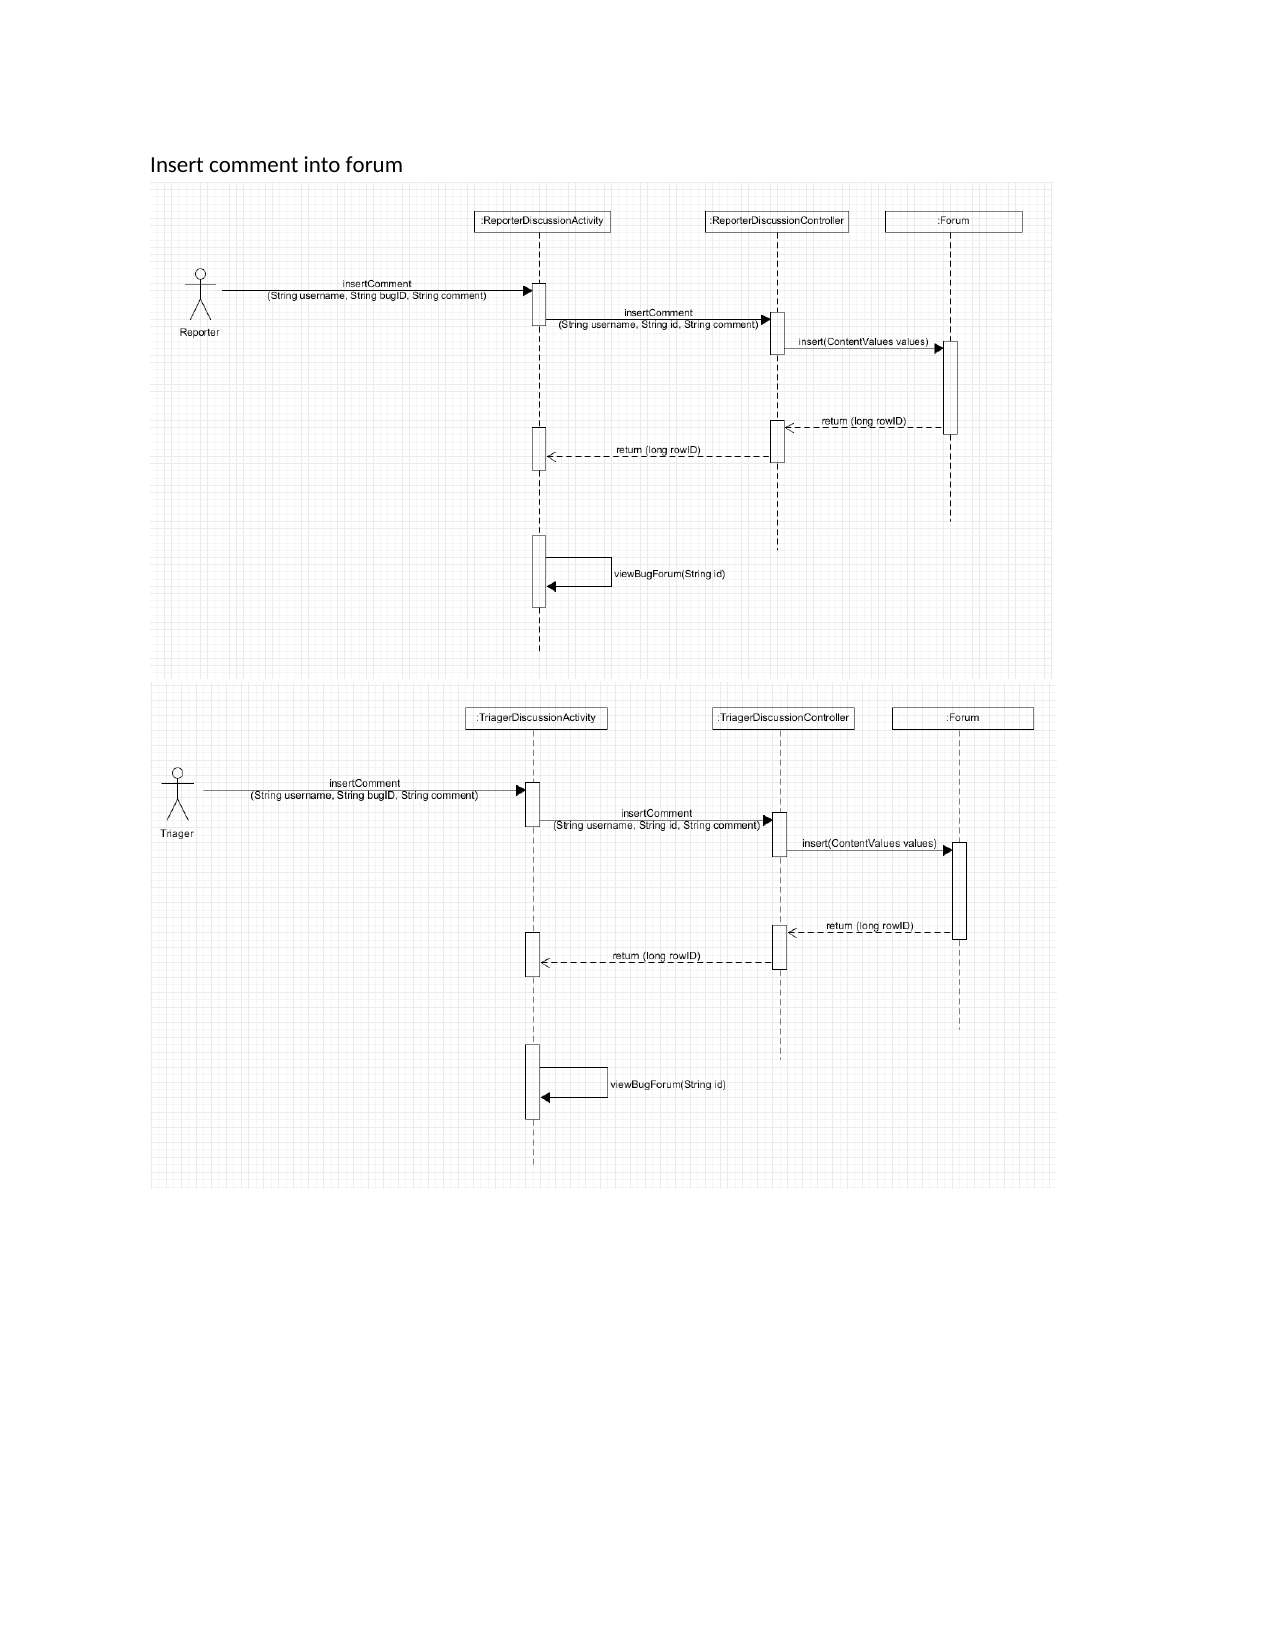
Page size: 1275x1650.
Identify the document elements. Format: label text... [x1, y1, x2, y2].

picture [150, 182, 1053, 679]
picture [150, 682, 1057, 1189]
text Insert comment into forum [150, 150, 1125, 178]
